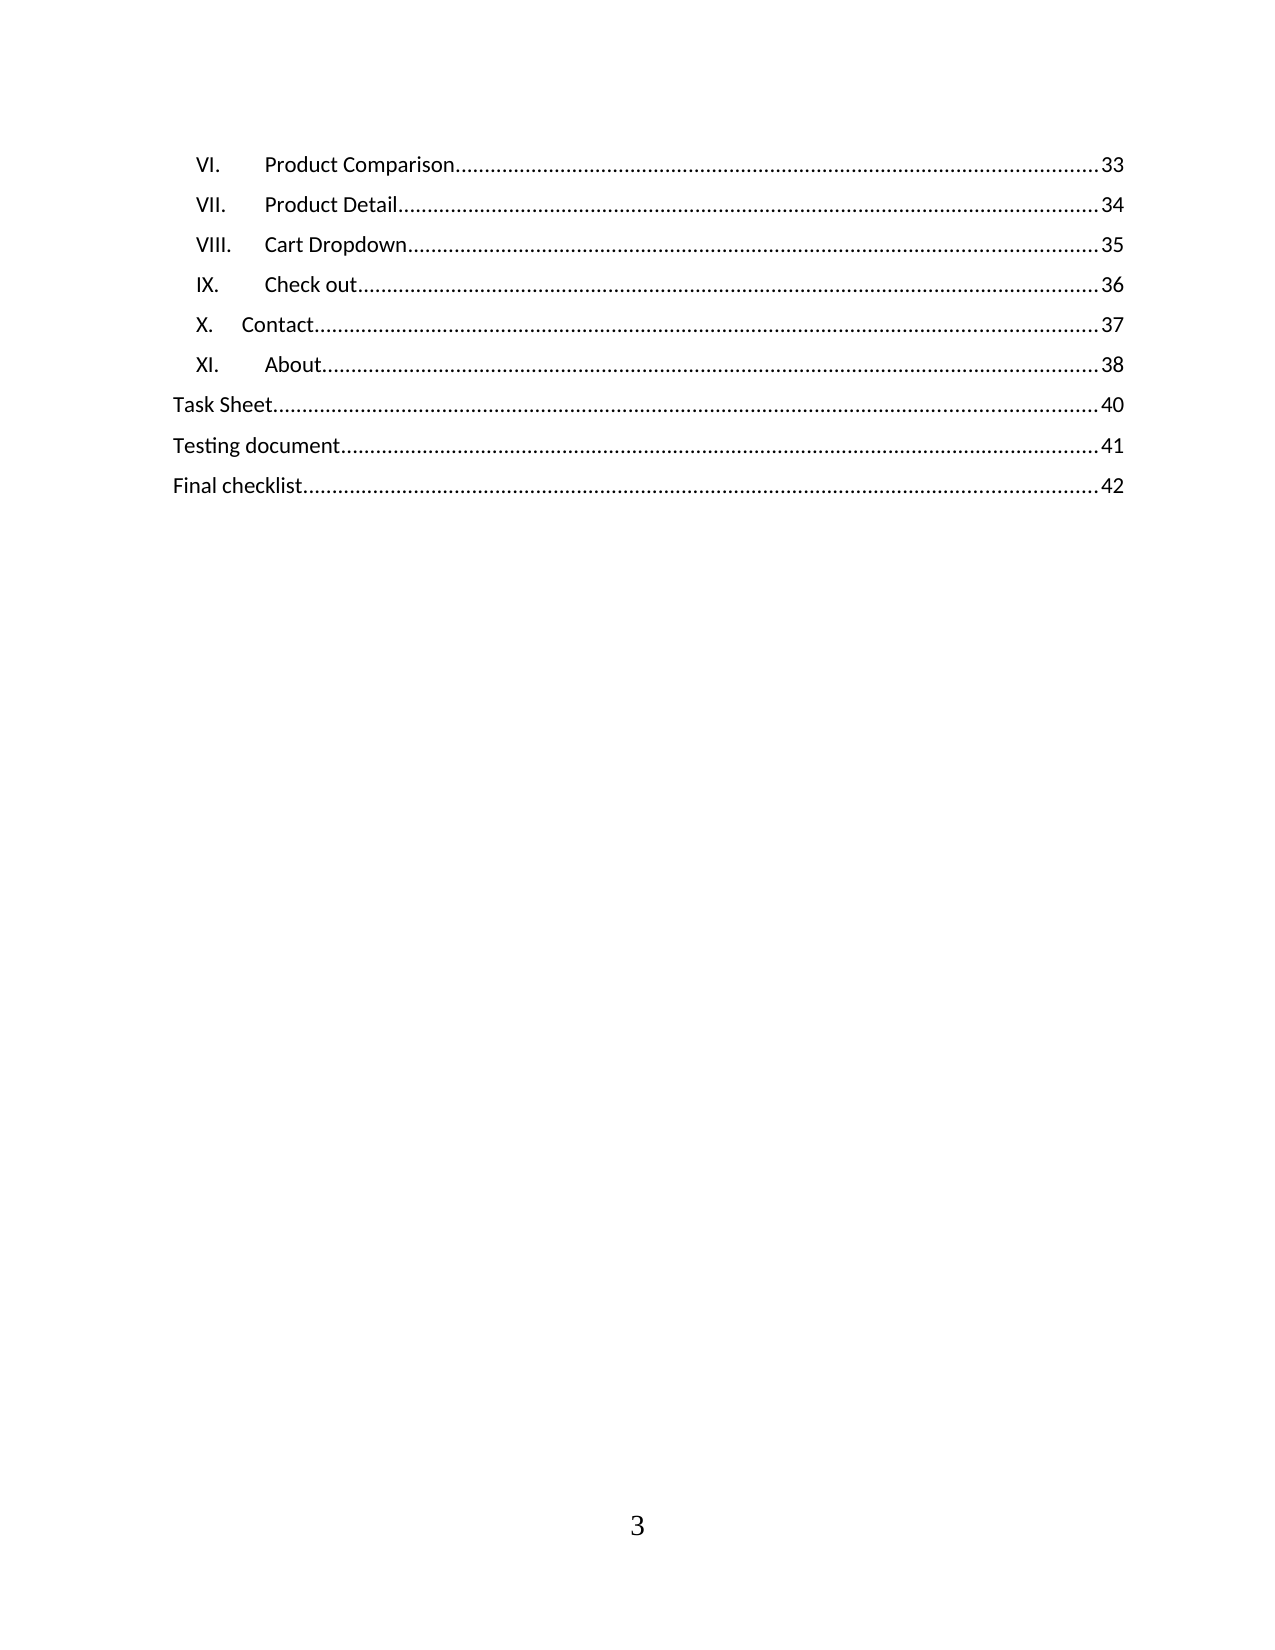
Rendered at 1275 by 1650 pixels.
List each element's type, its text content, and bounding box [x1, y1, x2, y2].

text XI. About 38 [196, 351, 1125, 378]
text Final checklist 42 [173, 471, 1125, 499]
text IX. Check out 36 [196, 270, 1125, 298]
text X. Contact 37 [196, 310, 1125, 338]
text VIII. Cart Dropdown 35 [196, 230, 1125, 258]
text VII. Product Detail 34 [196, 190, 1125, 218]
text Testing document 41 [173, 431, 1125, 459]
text Task Sheet 40 [173, 391, 1125, 419]
text VI. Product Comparison 33 [196, 150, 1125, 178]
